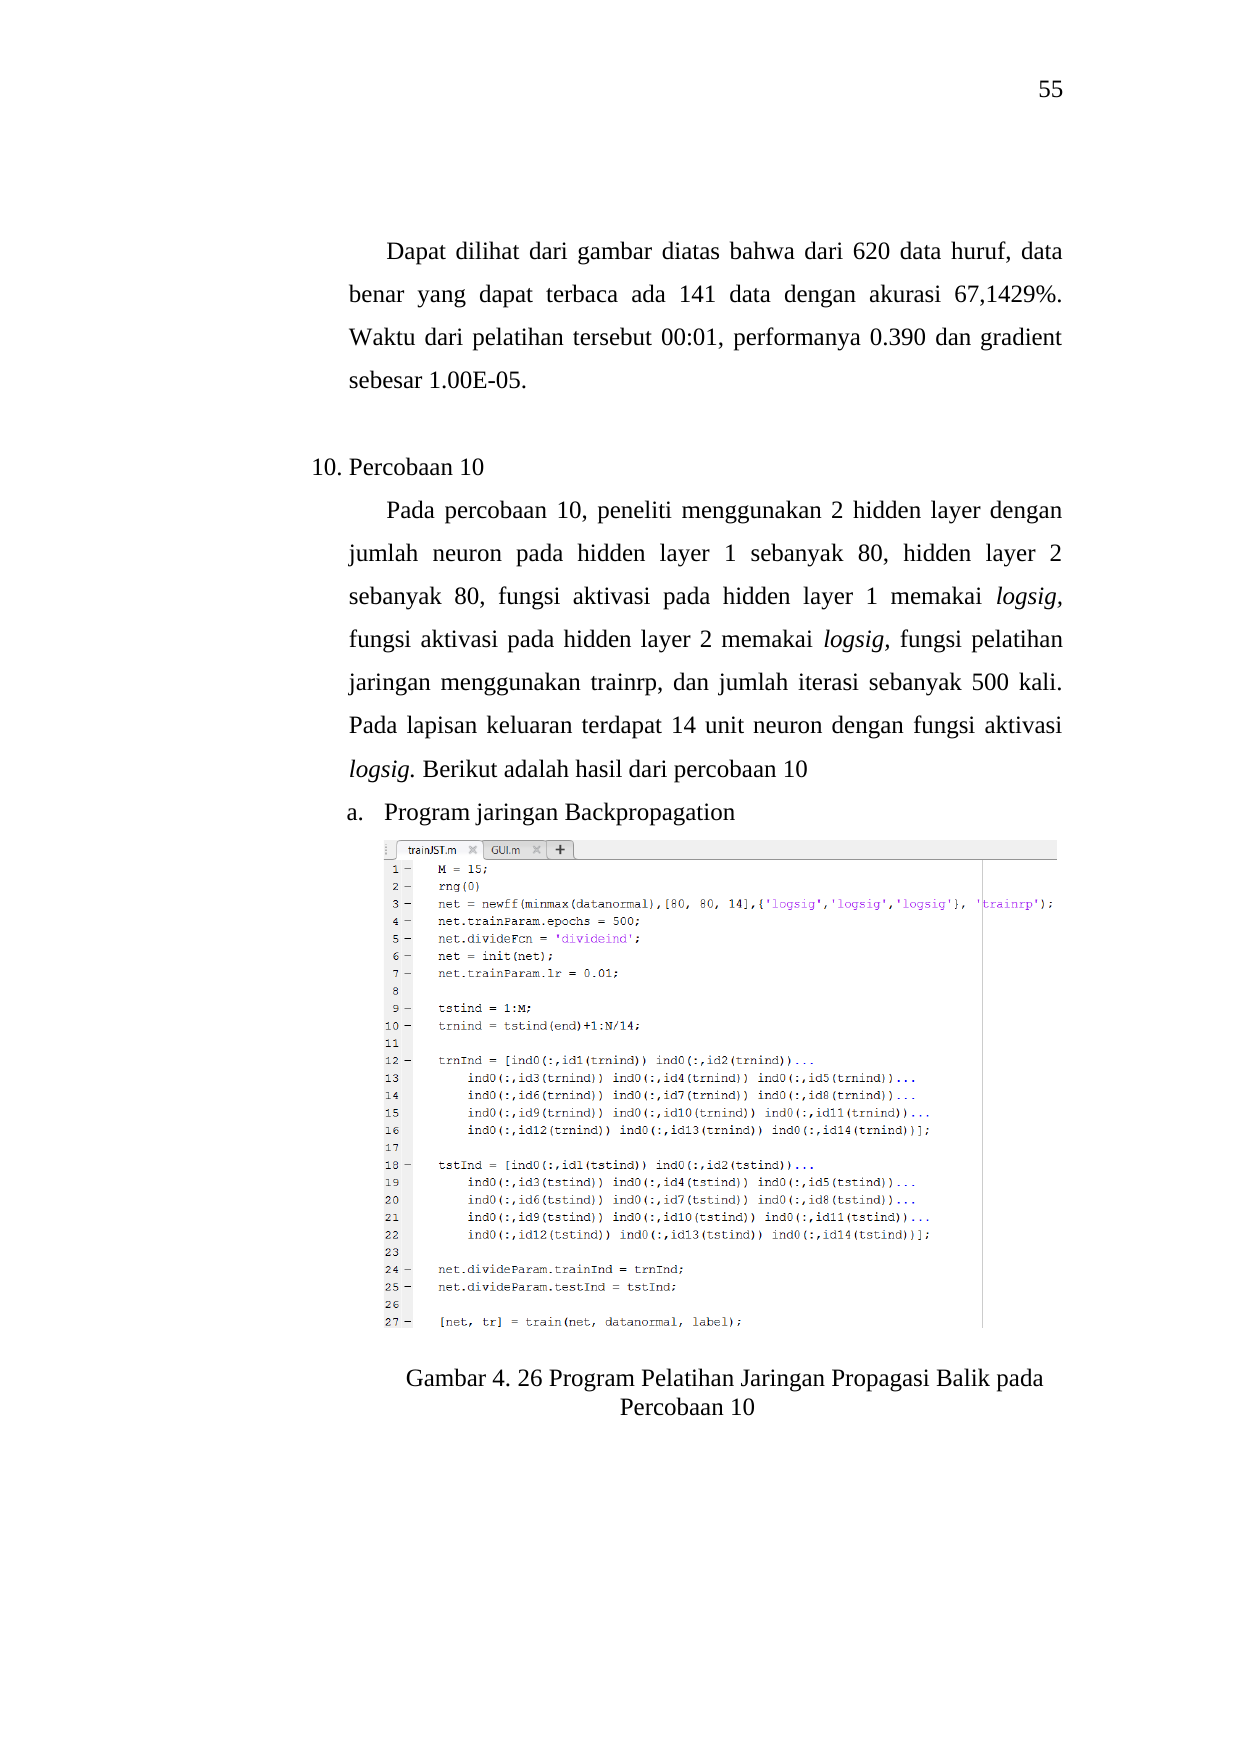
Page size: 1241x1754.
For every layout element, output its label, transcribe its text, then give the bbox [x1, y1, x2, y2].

list Percobaan 10 [311, 452, 1063, 481]
list Pada percobaan 10, peneliti menggunakan 2 hidden layer dengan jumlah neuron pada hidden layer 1 sebanyak 80, hidden layer 2 sebanyak 80, fungsi aktivasi pada hidden layer 1 memakai logsig, fungsi aktivasi pada hidden layer 2 memakai logsig, fungsi pelatihan jaringan menggunakan trainrp, dan jumlah iterasi sebanyak 500 kali. Pada lapisan keluaran terdapat 14 unit neuron dengan fungsi aktivasi logsig. Berikut adalah hasil dari percobaan 10 [349, 495, 1063, 782]
picture [383, 840, 1057, 1328]
text Gambar 4. 26 Program Pelatihan Jaringan Propagasi Balik pada Percobaan 10 [311, 1363, 1063, 1420]
list Program jaringan Backpropagation [346, 797, 1063, 826]
list Dapat dilihat dari gambar diatas bahwa dari 620 data huruf, data benar yang dapat terbaca ada 141 data dengan akurasi 67,1429%. Waktu dari pelatihan tersebut 00:01, performanya 0.390 dan gradient sebesar 1.00E-05. [349, 236, 1063, 394]
